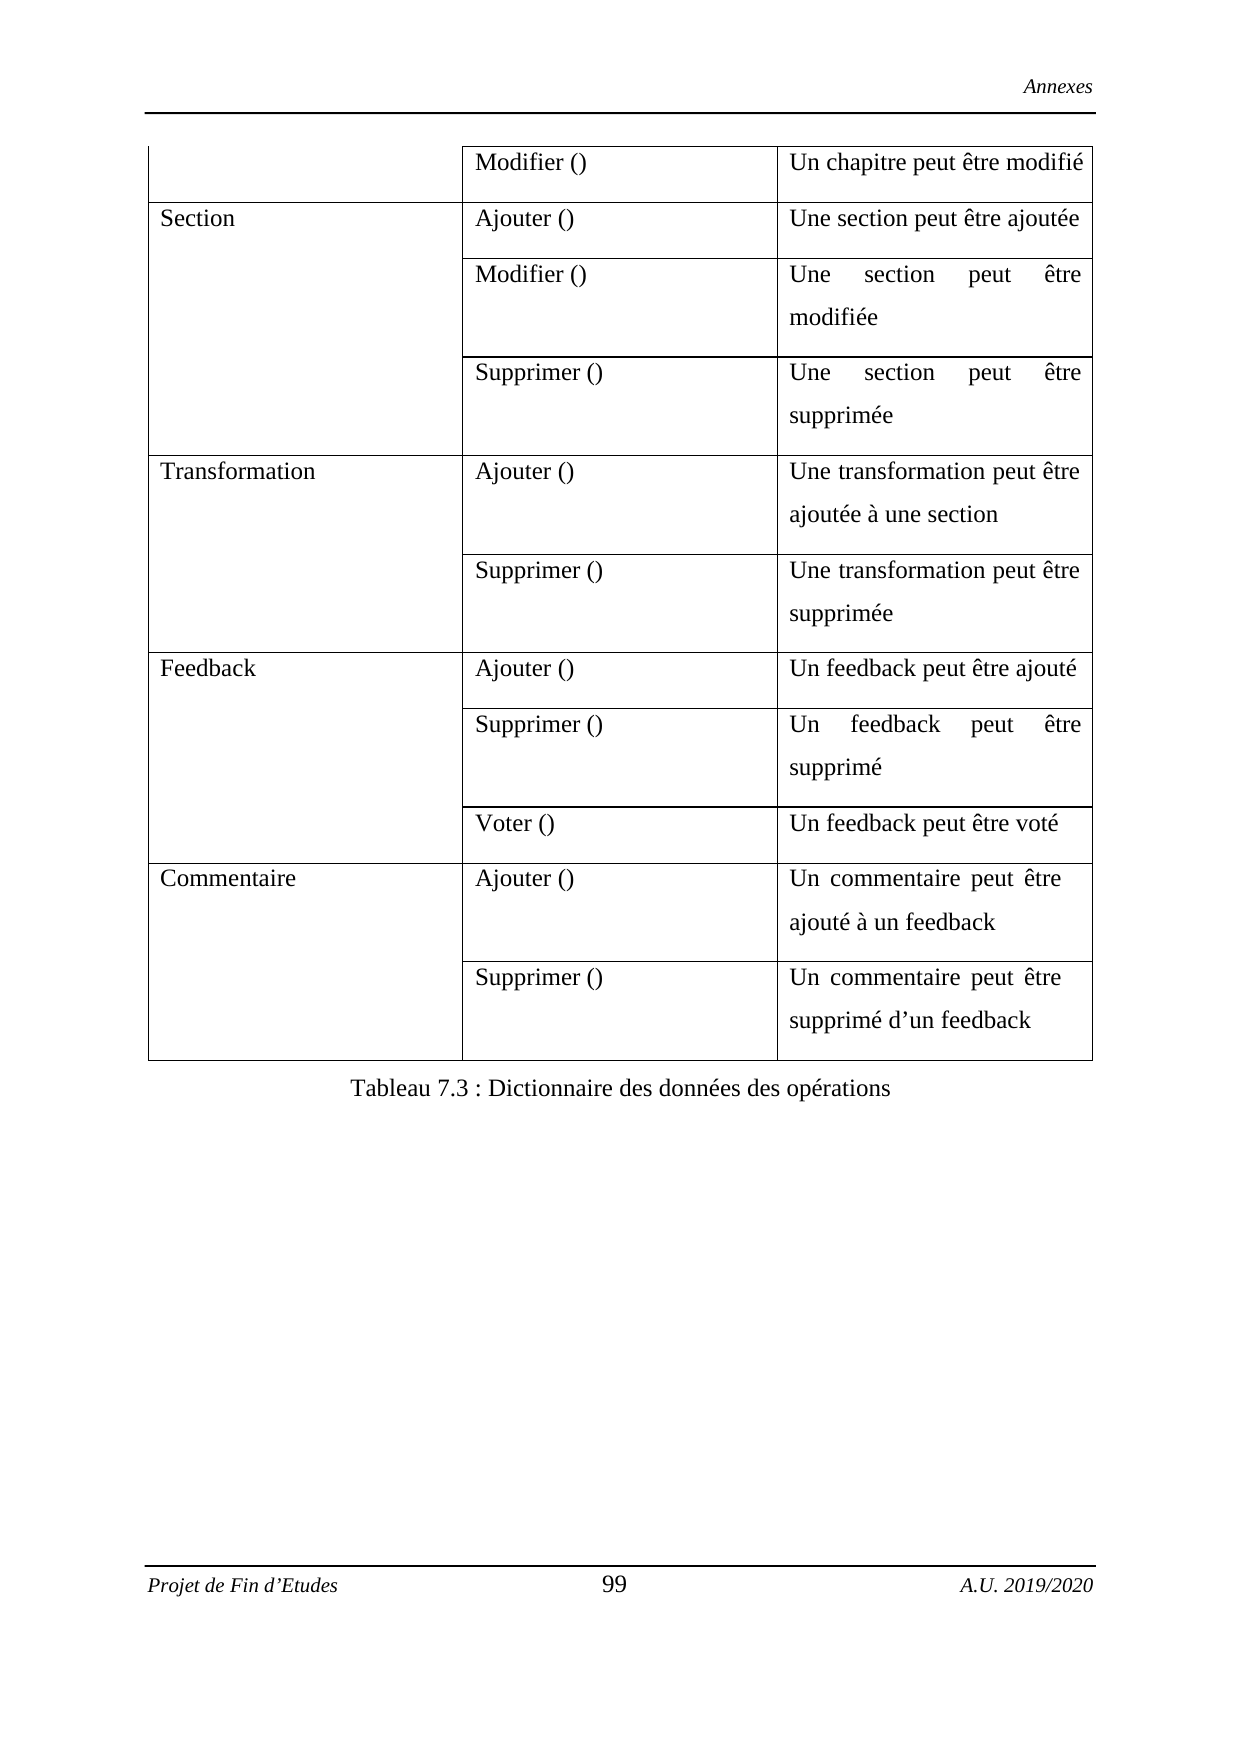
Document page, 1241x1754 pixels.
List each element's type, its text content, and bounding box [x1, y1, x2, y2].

table_header [149, 146, 462, 202]
table_cell Voter () [463, 808, 777, 862]
table_cell Une section peut être modifiée [778, 259, 1092, 356]
table_cell Ajouter () [463, 653, 777, 708]
table_cell Un commentaire peut être supprimé d’un feedback [778, 962, 1092, 1060]
table_cell Une transformation peut être ajoutée à une section [778, 456, 1092, 554]
table_cell Section [149, 203, 462, 455]
table_cell Un feedback peut être voté [778, 808, 1092, 862]
table_cell Supprimer () [463, 358, 777, 455]
table_cell Ajouter () [463, 456, 777, 554]
table_cell Supprimer () [463, 555, 777, 652]
table_cell Un feedback peut être supprimé [778, 709, 1092, 806]
table_cell Modifier () [463, 259, 777, 356]
table_cell Une transformation peut être supprimée [778, 555, 1092, 652]
table_cell Transformation [149, 456, 462, 652]
table_cell Une section peut être supprimée [778, 358, 1092, 455]
table_cell Ajouter () [463, 203, 777, 257]
table_cell Supprimer () [463, 709, 777, 806]
table_cell Feedback [149, 653, 462, 862]
table_cell Une section peut être ajoutée [778, 203, 1092, 257]
table_header Un chapitre peut être modifié [778, 147, 1092, 202]
text Tableau 7.3 : Dictionnaire des données des opérations [228, 1073, 1012, 1102]
table_cell Un commentaire peut être ajouté à un feedback [778, 864, 1092, 961]
table_cell Un feedback peut être ajouté [778, 653, 1092, 708]
table_cell Supprimer () [463, 962, 777, 1060]
table_cell Commentaire [149, 864, 462, 1060]
table_header Modifier () [463, 147, 777, 202]
table_cell Ajouter () [463, 864, 777, 961]
